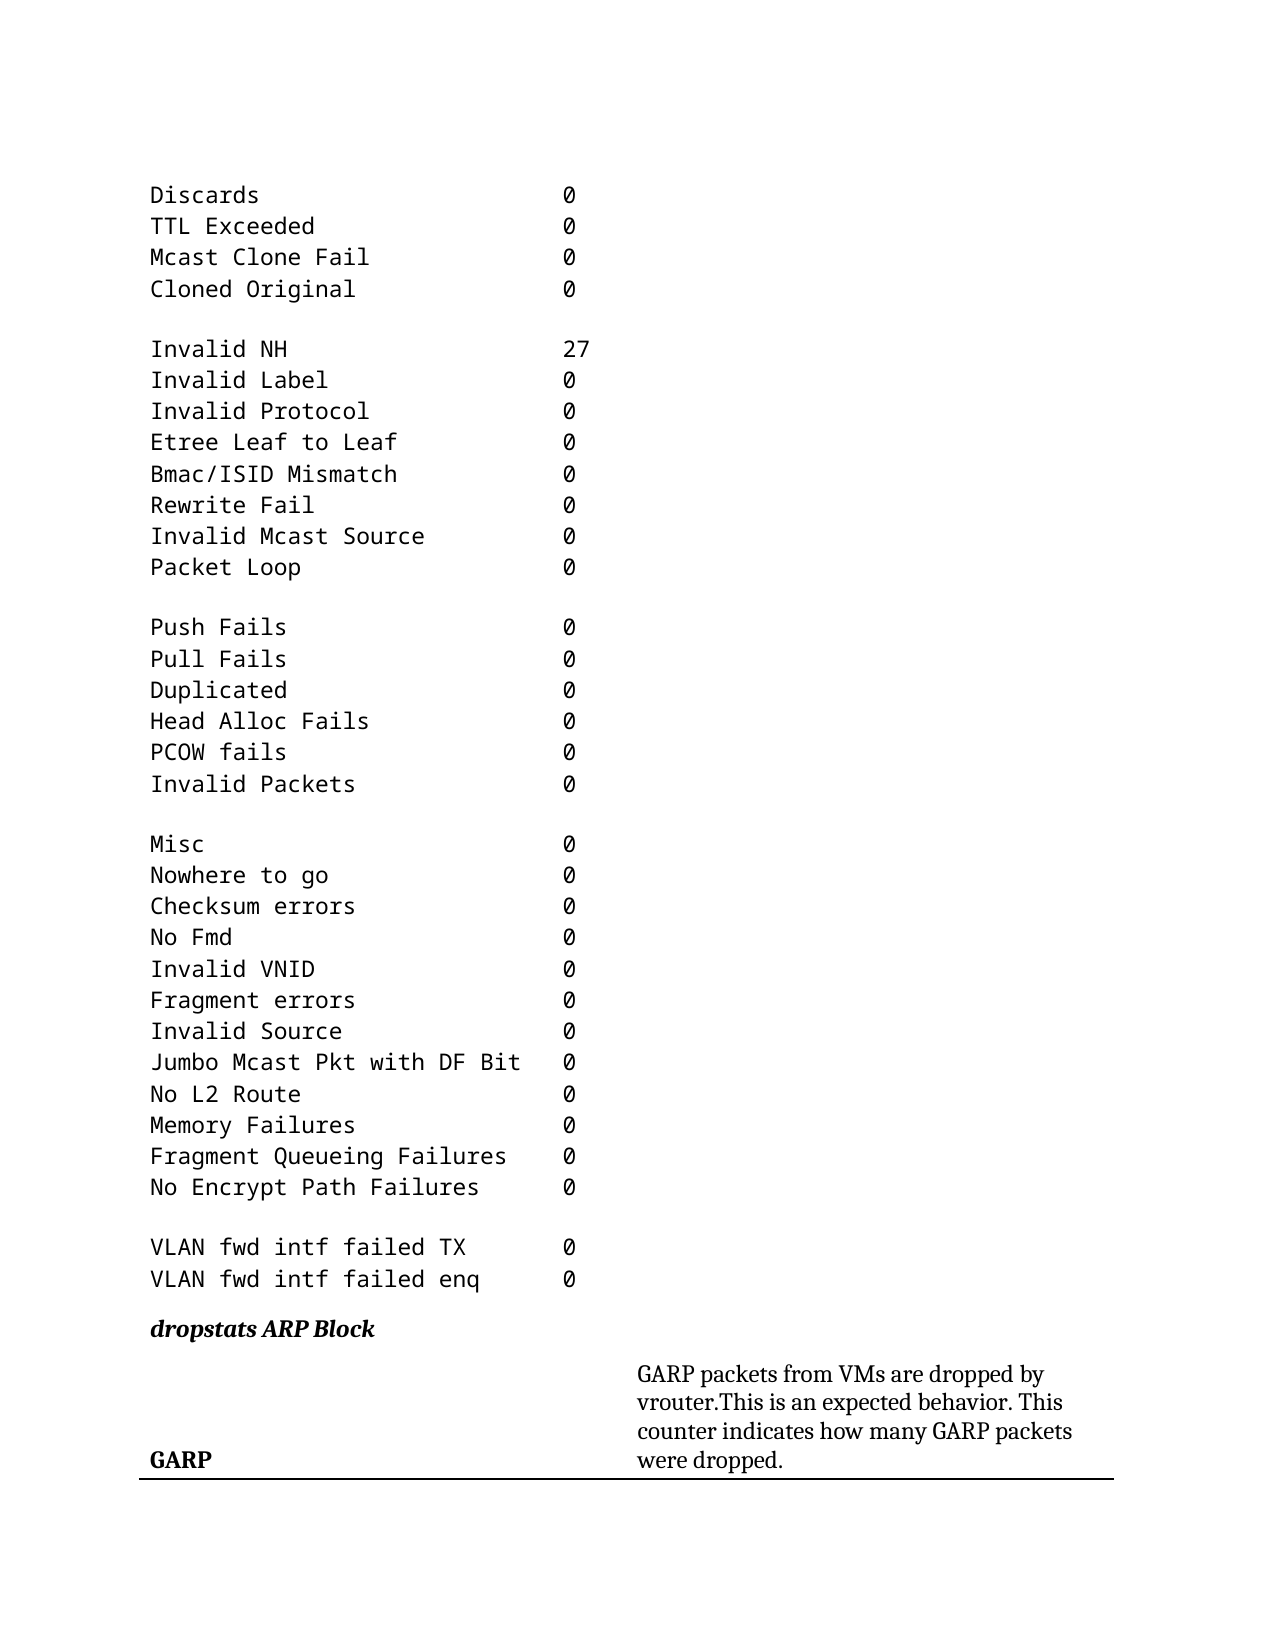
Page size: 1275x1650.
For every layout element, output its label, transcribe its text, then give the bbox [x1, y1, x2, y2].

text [150, 150, 1125, 1294]
text dropstats ARP Block [150, 1314, 1125, 1343]
table_header GARP [139, 1356, 626, 1478]
table_header GARP packets from VMs are dropped by vrouter.This is an expected behavior. This counter indicates how many GARP packets were dropped. [626, 1356, 1114, 1478]
